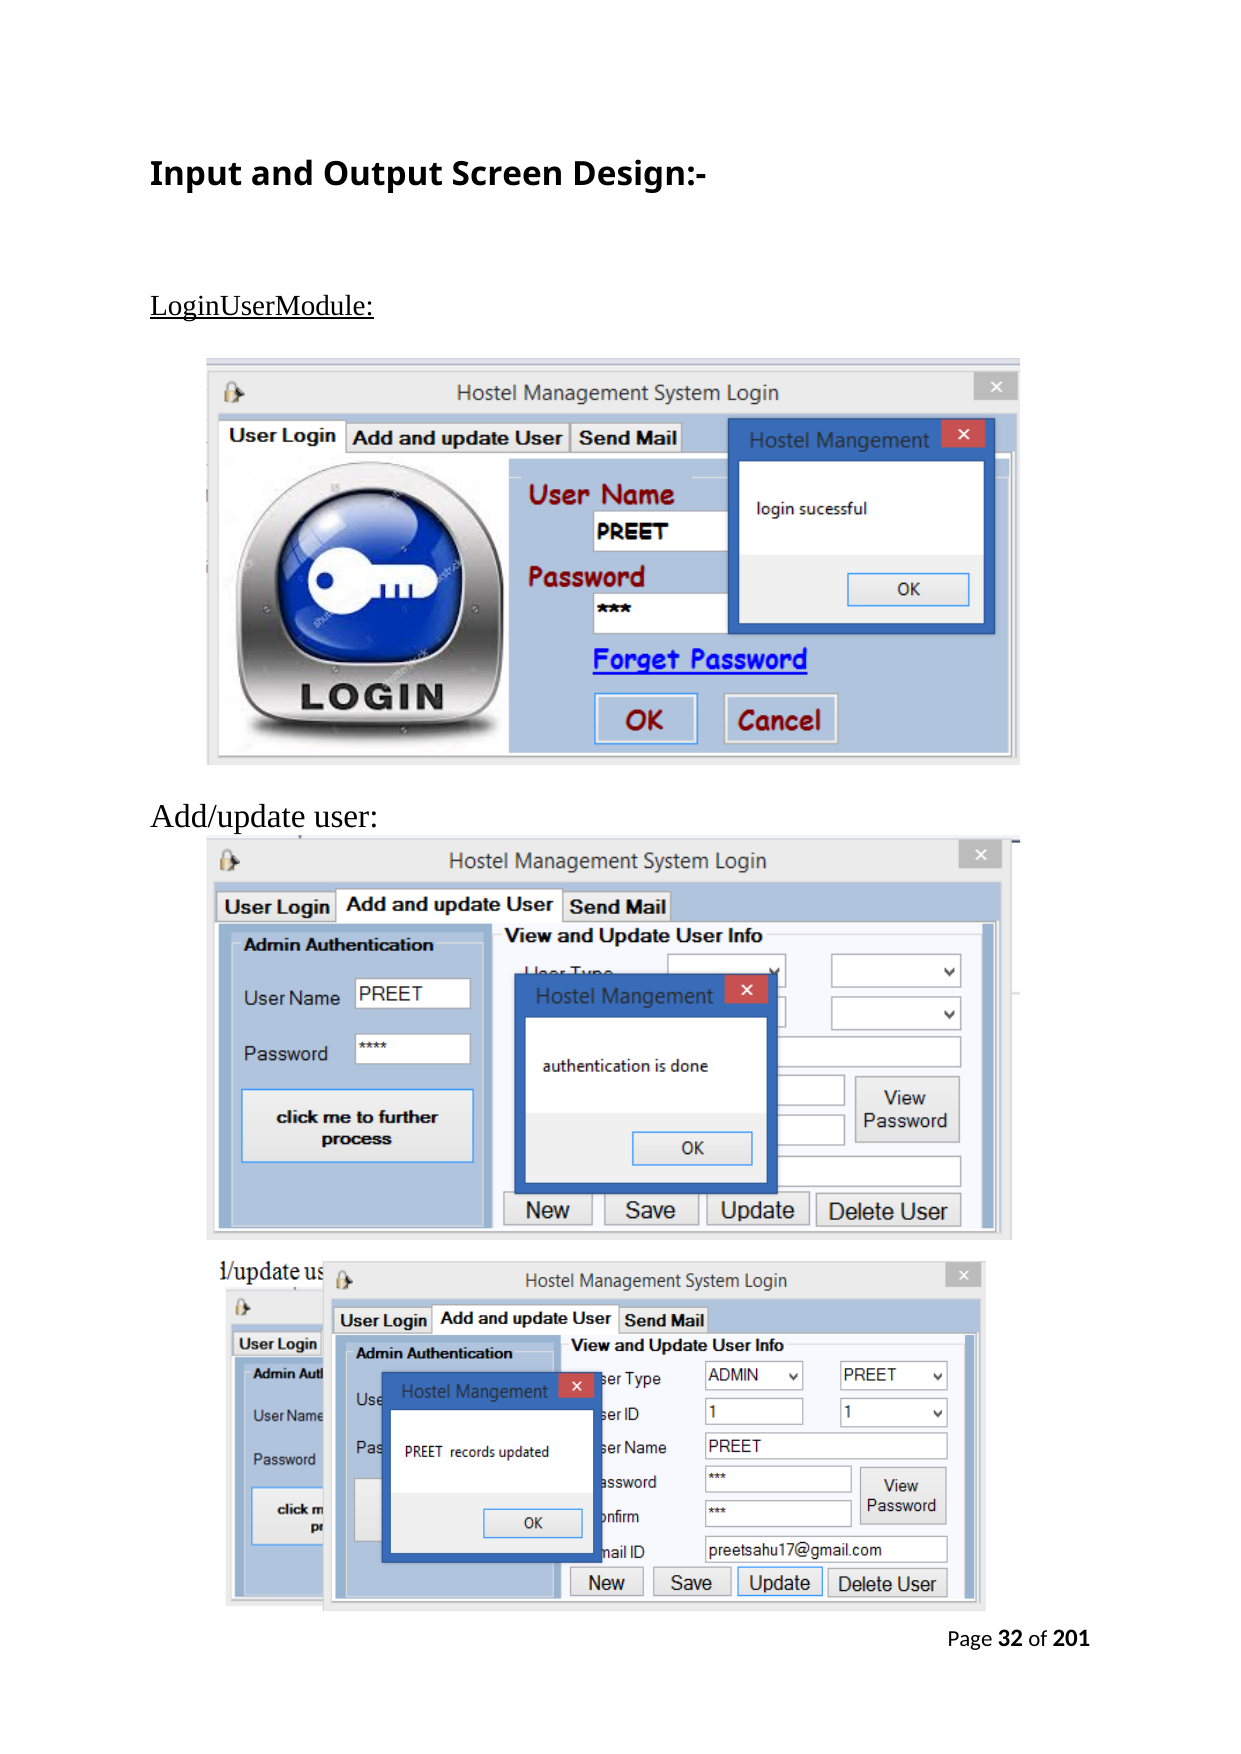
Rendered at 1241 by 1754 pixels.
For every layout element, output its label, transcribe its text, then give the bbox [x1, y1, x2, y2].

text Input and Output Screen Design:- [150, 150, 1090, 195]
picture [206, 835, 1021, 1240]
text LoginUserModule: [150, 288, 1090, 321]
picture [220, 1250, 986, 1611]
text Add/update user: [150, 796, 1090, 834]
picture [206, 358, 1021, 765]
